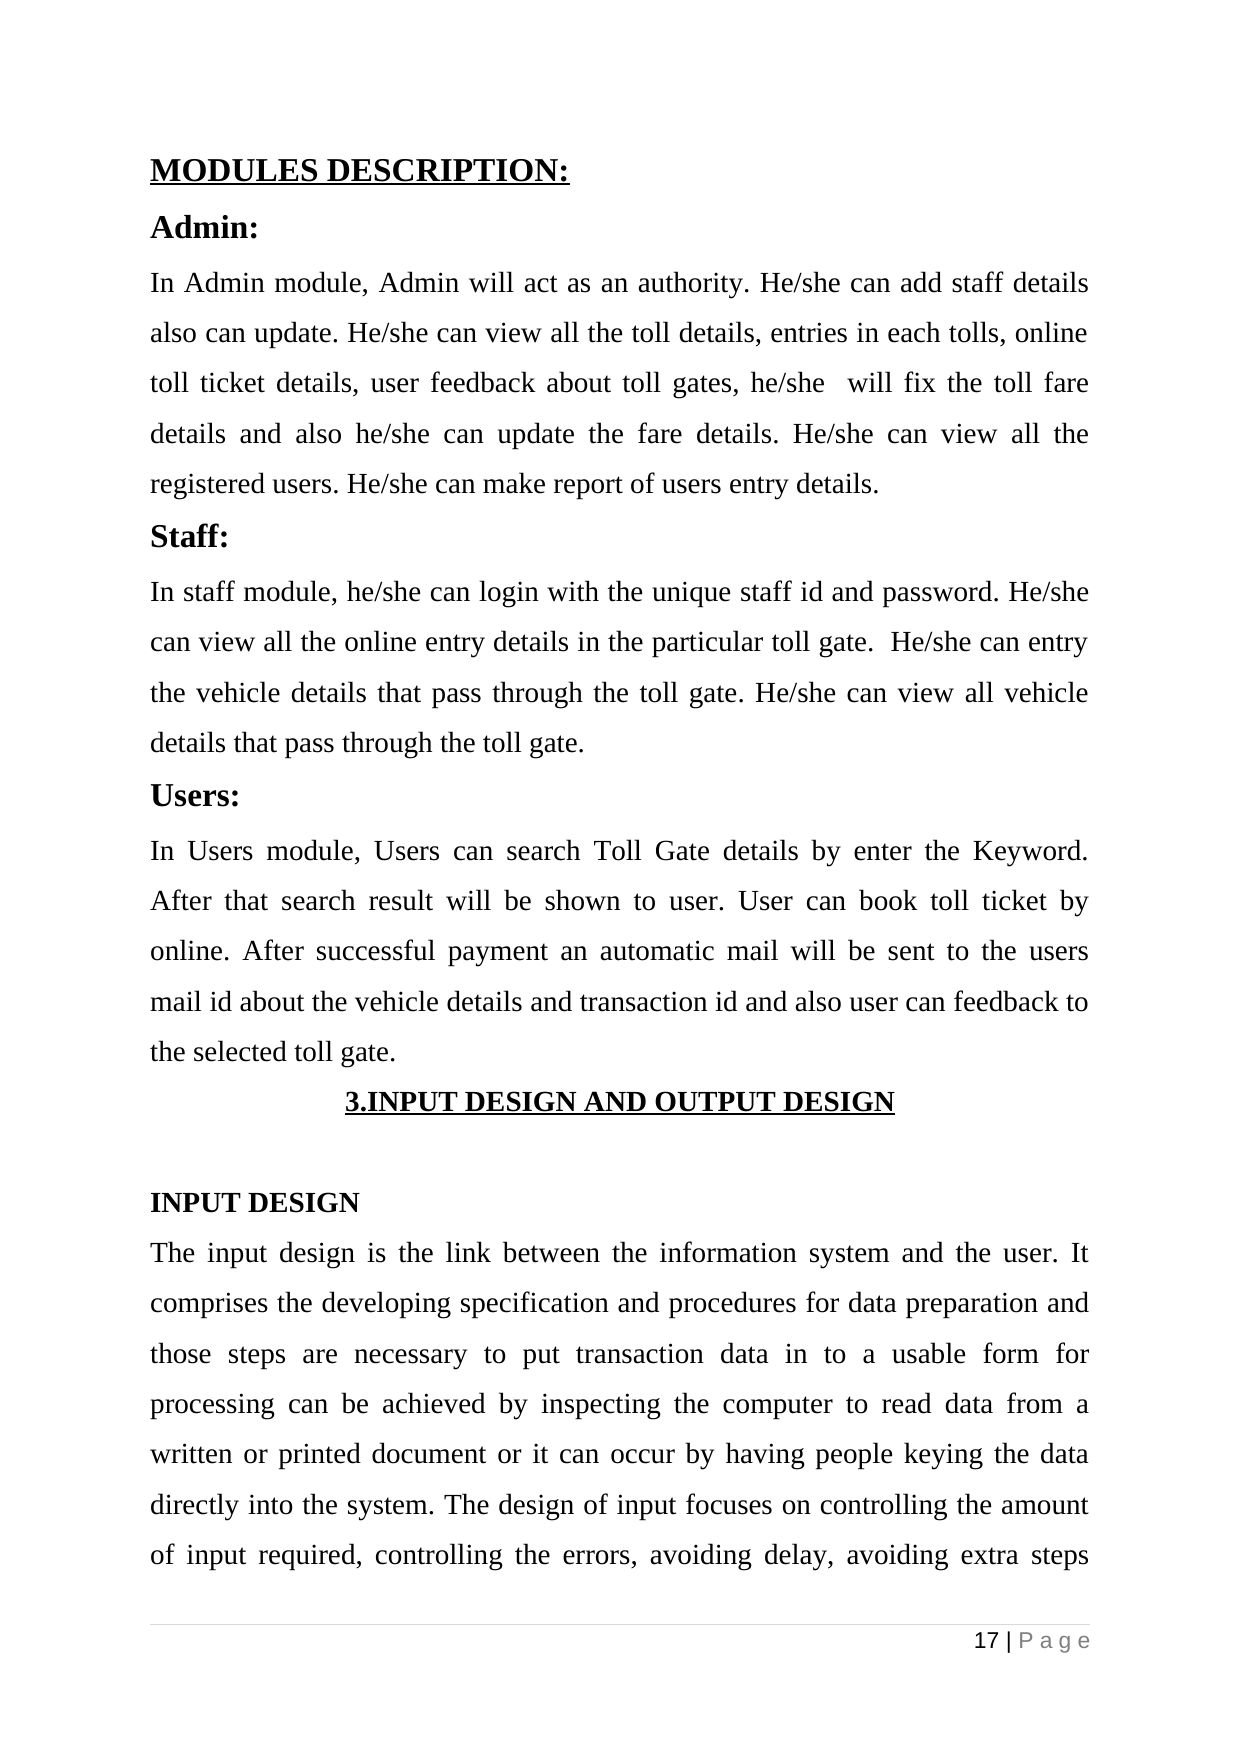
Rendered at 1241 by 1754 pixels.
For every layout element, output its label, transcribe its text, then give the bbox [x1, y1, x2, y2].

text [150, 1235, 1090, 1571]
text MODULES DESCRIPTION: [150, 150, 1090, 188]
text Admin: [150, 207, 1090, 246]
text 3.INPUT DESIGN AND OUTPUT DESIGN [150, 1084, 1090, 1118]
text Users: [150, 775, 1090, 814]
text INPUT DESIGN [150, 1185, 1090, 1218]
text In Users module, Users can search Toll Gate details by enter the Keyword. After that search result will be shown to user. User can book toll ticket by online. After successful payment an automatic mail will be sent to the users mail id about the vehicle details and transaction id and also user can feedback to the selected toll gate. [150, 833, 1090, 1068]
text In staff module, he/she can login with the unique staff id and password. He/she can view all the online entry details in the particular toll gate. He/she can entry the vehicle details that pass through the toll gate. He/she can view all vehicle details that pass through the toll gate. [150, 574, 1090, 758]
text In Admin module, Admin will act as an authority. He/she can add staff details also can update. He/she can view all the toll details, entries in each tolls, online toll ticket details, user feedback about toll gates, he/she will fix the toll fare details and also he/she can update the fare details. He/she can view all the registered users. He/she can make report of users entry details. [150, 265, 1090, 500]
text Staff: [150, 517, 1090, 555]
